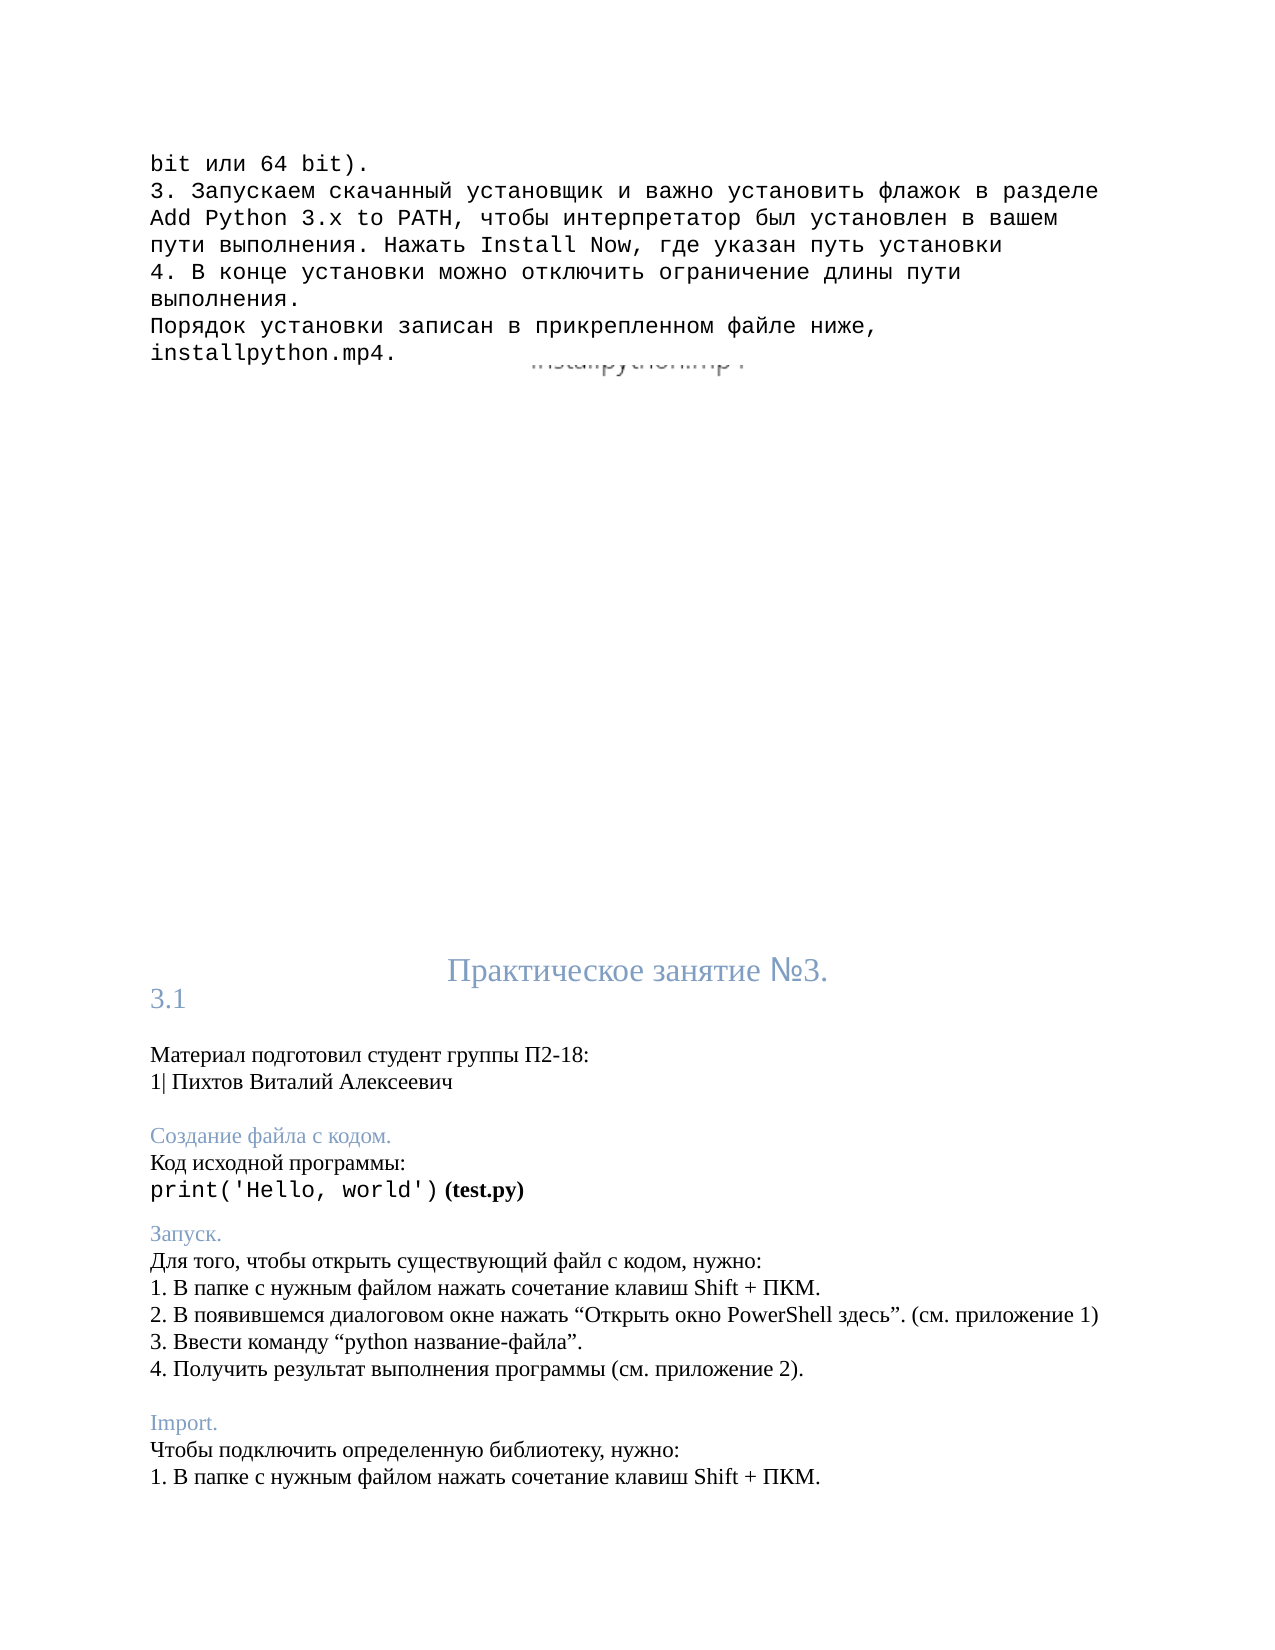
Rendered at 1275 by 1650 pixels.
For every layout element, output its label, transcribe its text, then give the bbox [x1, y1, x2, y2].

text 3.1 [150, 987, 1125, 1014]
text Практическое занятие №3. [150, 960, 1125, 987]
text 4. В конце установки можно отключить ограничение длины пути выполнения. [150, 258, 1125, 312]
text 3. Запускаем скачанный установщик и важно установить флажок в разделе Add Python 3.x to PATH, чтобы интерпретатор был установлен в вашем пути выполнения. Нажать Install Now, где указан путь установки [150, 177, 1125, 258]
text Import. [150, 1408, 1125, 1436]
text Порядок установки записан в прикрепленном файле ниже, installpython.mp4. [150, 312, 1125, 366]
text 3. Ввести команду “python название-файла”. [150, 1328, 1125, 1354]
text 1| Пихтов Виталий Алексеевич [150, 1068, 1125, 1095]
text Создание файла с кодом. [150, 1095, 1125, 1149]
text Запуск. [150, 1220, 1125, 1247]
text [150, 150, 1125, 177]
text Код исходной программы: print('Hello, world') (test.py) [150, 1149, 1125, 1203]
text Материал подготовил студент группы П2-18: [150, 1041, 1125, 1068]
text 2. В появившемся диалоговом окне нажать “Открыть окно PowerShell здесь”. (см. приложение 1) [150, 1301, 1125, 1328]
text 4. Получить результат выполнения программы (см. приложение 2). [150, 1354, 1125, 1382]
text Чтобы подключить определенную библиотеку, нужно: 1. В папке с нужным файлом нажать сочетание клавиш Shift + ПКМ. [150, 1436, 1125, 1489]
text Для того, чтобы открыть существующий файл с кодом, нужно: 1. В папке с нужным файлом нажать сочетание клавиш Shift + ПКМ. [150, 1247, 1125, 1301]
